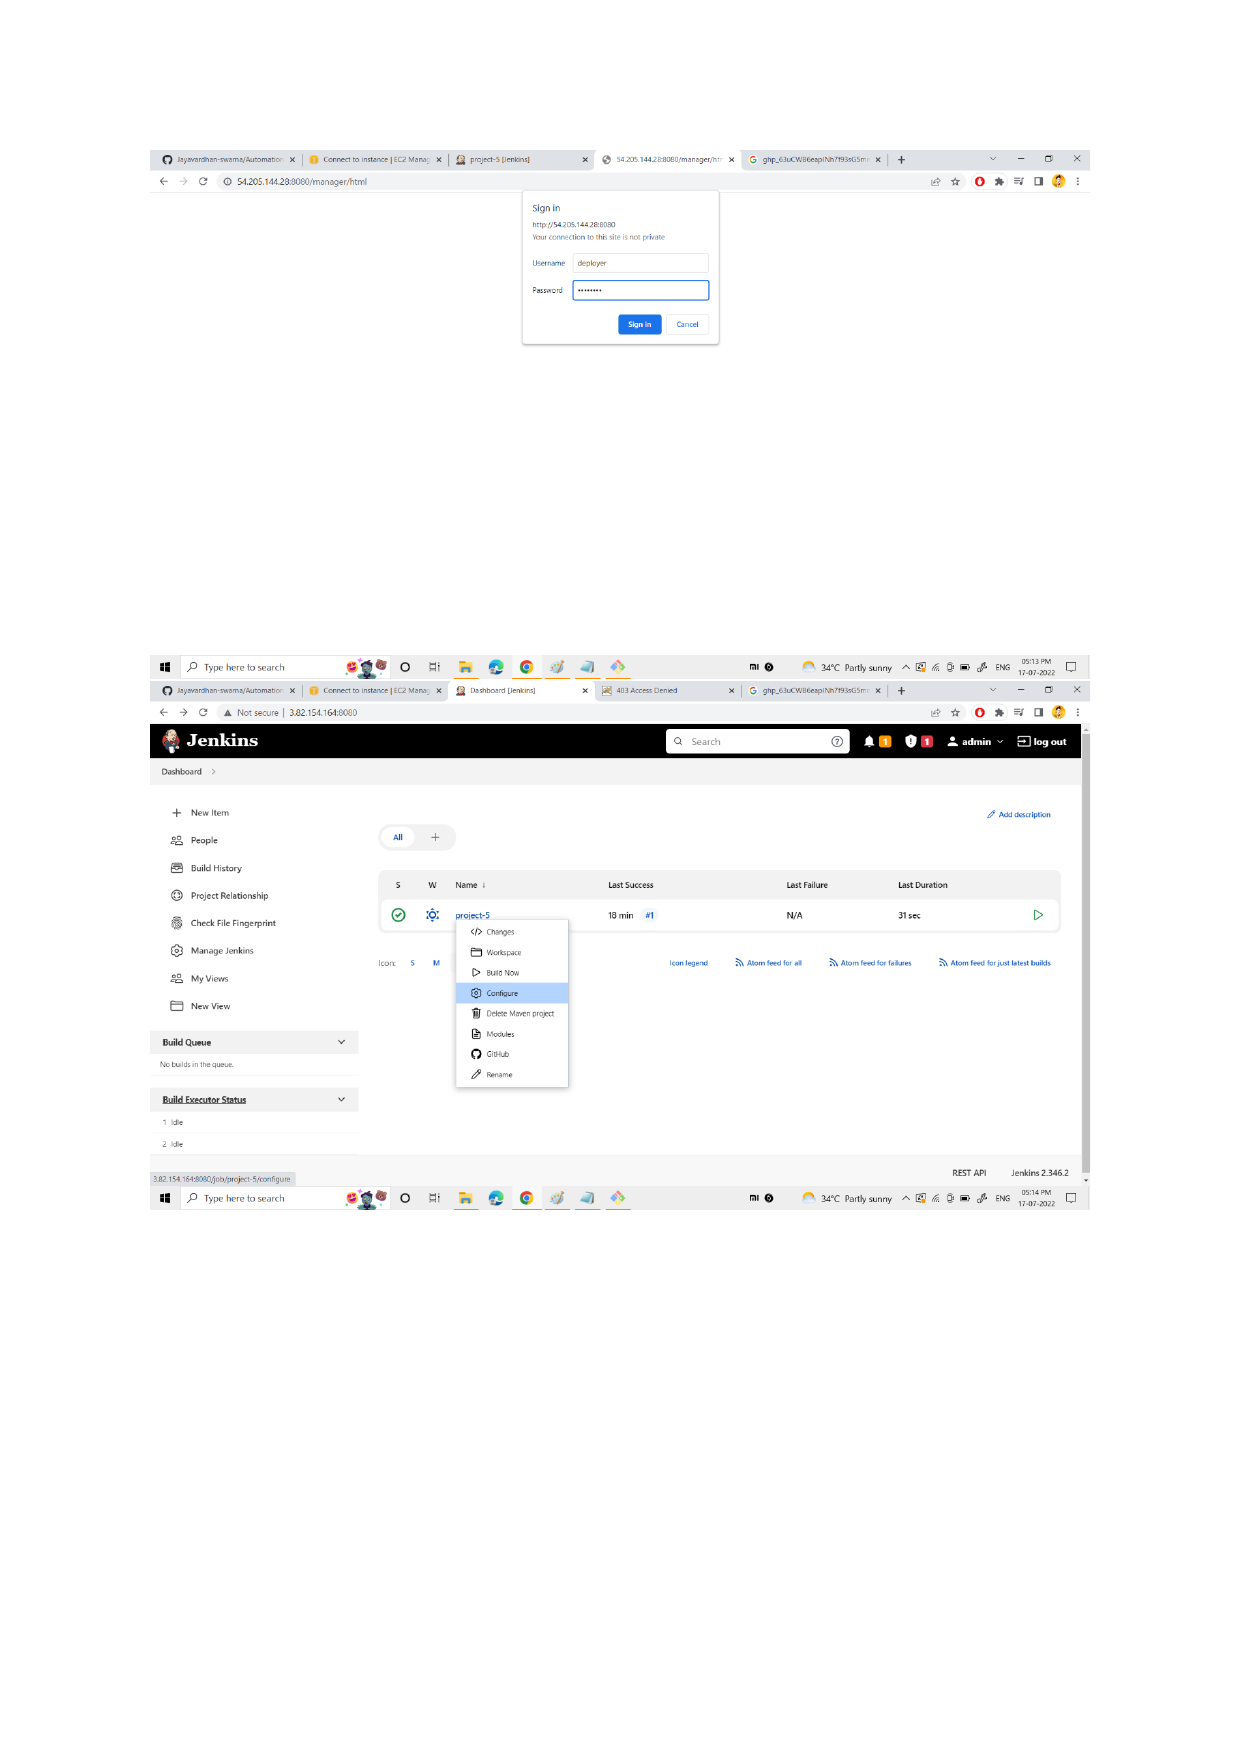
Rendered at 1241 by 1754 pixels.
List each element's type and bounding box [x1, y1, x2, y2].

picture [150, 681, 1091, 1210]
picture [150, 150, 1091, 679]
